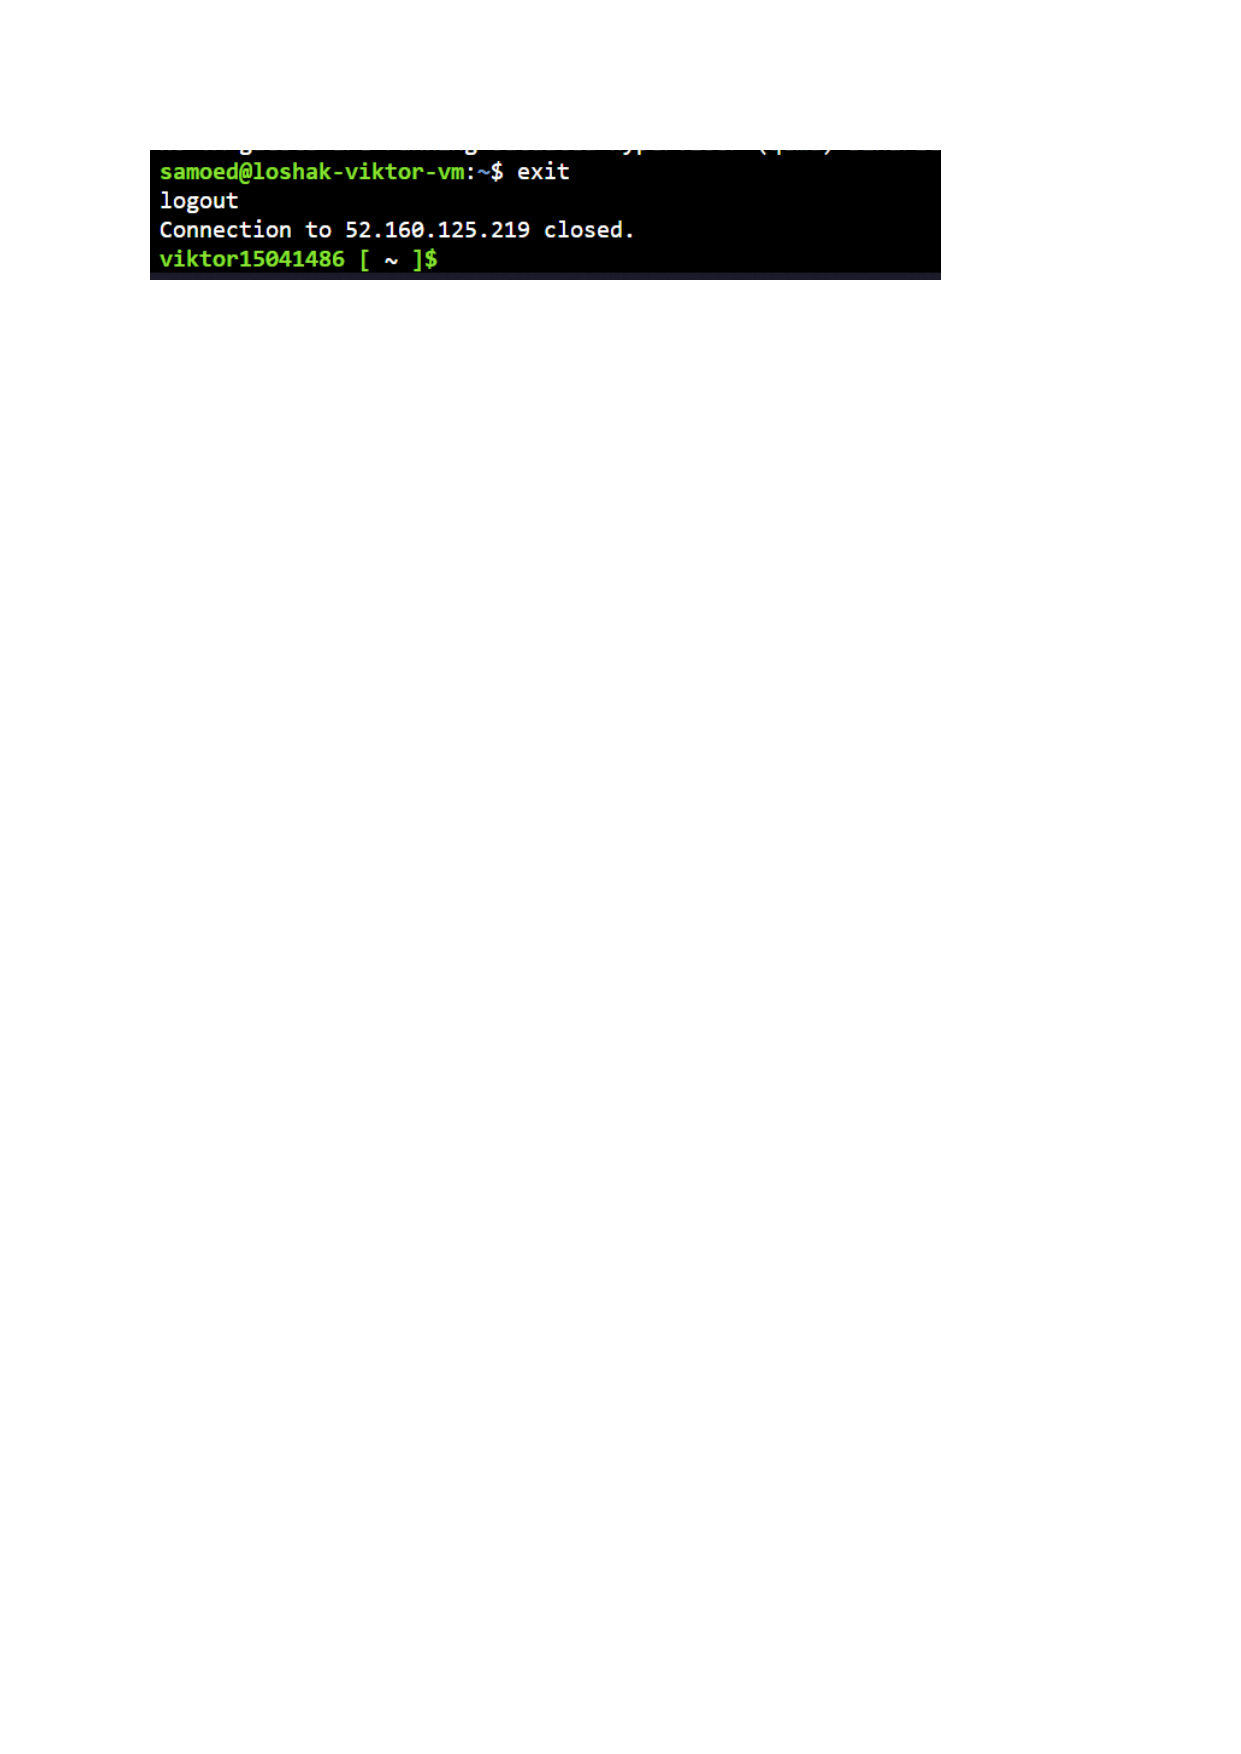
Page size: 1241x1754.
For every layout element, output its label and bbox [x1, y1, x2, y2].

picture [150, 150, 941, 280]
